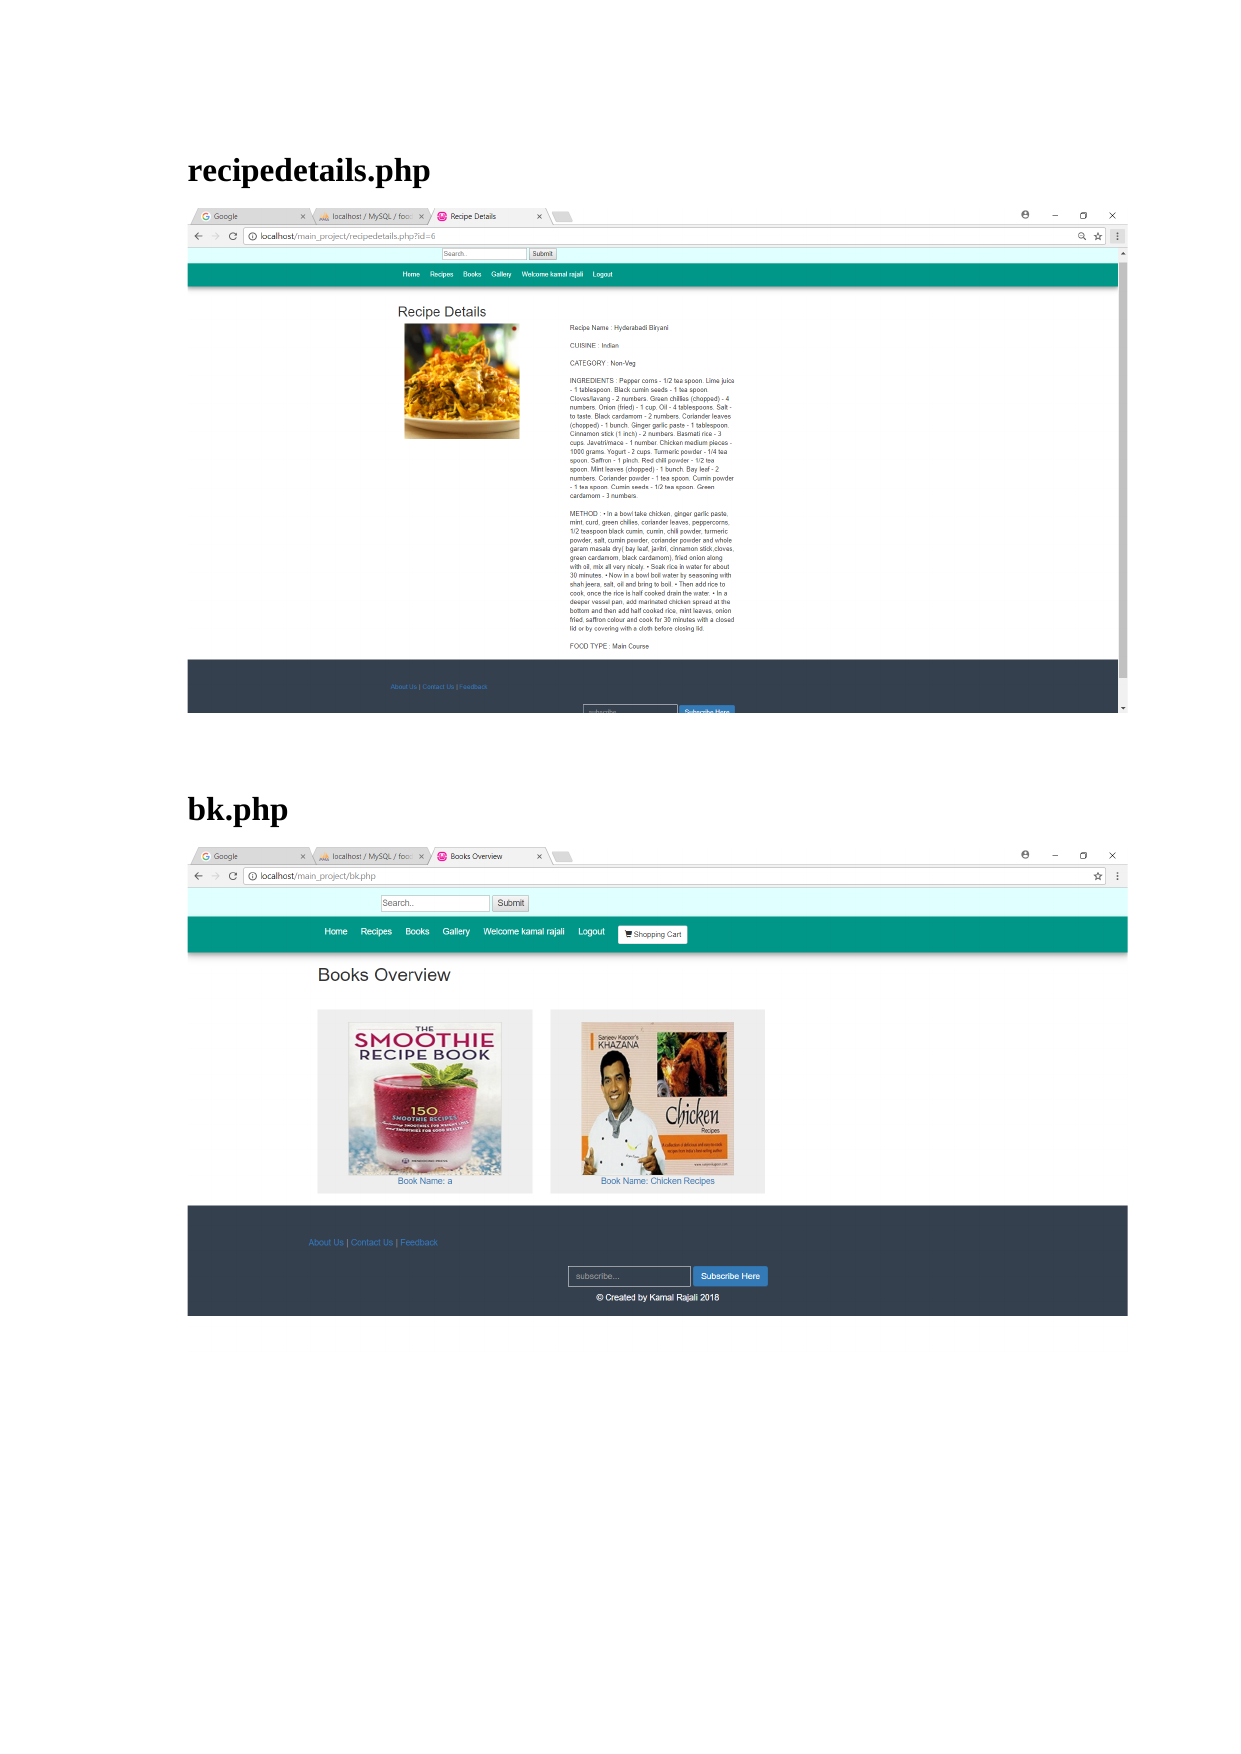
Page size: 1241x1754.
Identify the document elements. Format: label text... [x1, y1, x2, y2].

picture [187, 847, 1128, 1352]
picture [187, 208, 1128, 713]
text bk.php [187, 789, 1090, 828]
text recipedetails.php [187, 150, 1090, 188]
